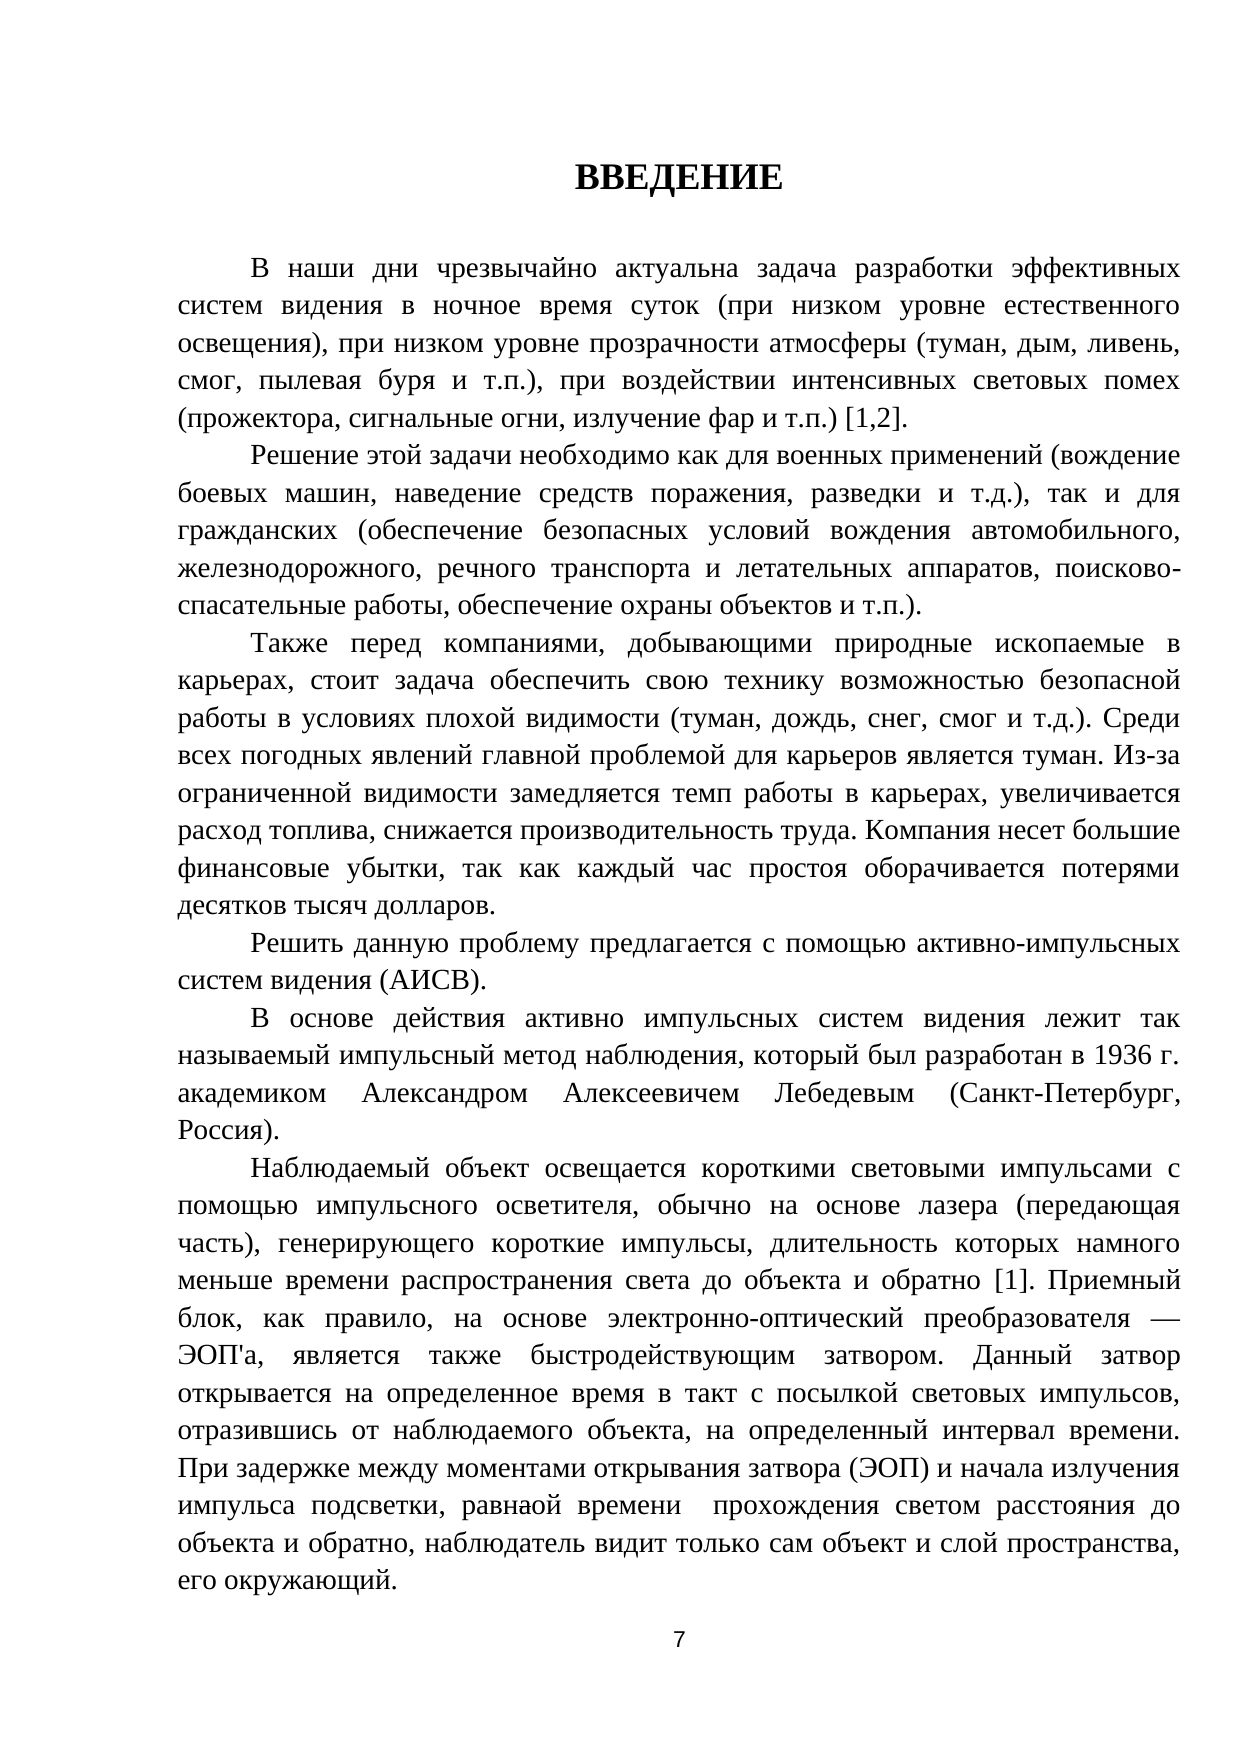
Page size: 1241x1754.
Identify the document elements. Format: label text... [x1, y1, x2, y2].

text Решение этой задачи необходимо как для военных применений (вождение боевых машин, наведение средств поражения, разведки и т.д.), так и для гражданских (обеспечение безопасных условий вождения автомобильного, железнодорожного, речного транспорта и летательных аппаратов, поисково-спасательные работы, обеспечение охраны объектов и т.п.). [177, 435, 1181, 622]
text Решить данную проблему предлагается с помощью активно-импульсных систем видения (АИСВ). [177, 922, 1181, 997]
subtitle ВВЕДЕНИЕ [177, 160, 1181, 197]
text В основе действия активно импульсных систем видения лежит так называемый импульсный метод наблюдения, который был разработан в 1936 г. академиком Александром Алексеевичем Лебедевым (Санкт-Петербург, Россия). [177, 997, 1181, 1147]
text В наши дни чрезвычайно актуальна задача разработки эффективных систем видения в ночное время суток (при низком уровне естественного освещения), при низком уровне прозрачности атмосферы (туман, дым, ливень, смог, пылевая буря и т.п.), при воздействии интенсивных световых помех (прожектора, сигнальные огни, излучение фар и т.п.) [1,2]. [177, 247, 1181, 435]
text Также перед компаниями, добывающими природные ископаемые в карьерах, стоит задача обеспечить свою технику возможностью безопасной работы в условиях плохой видимости (туман, дождь, снег, смог и т.д.). Среди всех погодных явлений главной проблемой для карьеров является туман. Из-за ограниченной видимости замедляется темп работы в карьерах, увеличивается расход топлива, снижается производительность труда. Компания несет большие финансовые убытки, так как каждый час простоя оборачивается потерями десятков тысяч долларов. [177, 622, 1181, 922]
text Наблюдаемый объект освещается короткими световыми импульсами с помощью импульсного осветителя, обычно на основе лазера (передающая часть), генерирующего короткие импульсы, длительность которых намного меньше времени распространения света до объекта и обратно [1]. Приемный блок, как правило, на основе электронно-оптический преобразователя — ЭОП'а, является также быстродействующим затвором. Данный затвор открывается на определенное время в такт с посылкой световых импульсов, отразившись от наблюдаемого объекта, на определенный интервал времени. При задержке между моментами открывания затвора (ЭОП) и начала излучения импульса подсветки, равнаой времени прохождения светом расстояния до объекта и обратно, наблюдатель видит только сам объект и слой пространства, его окружающий. [177, 1147, 1181, 1597]
